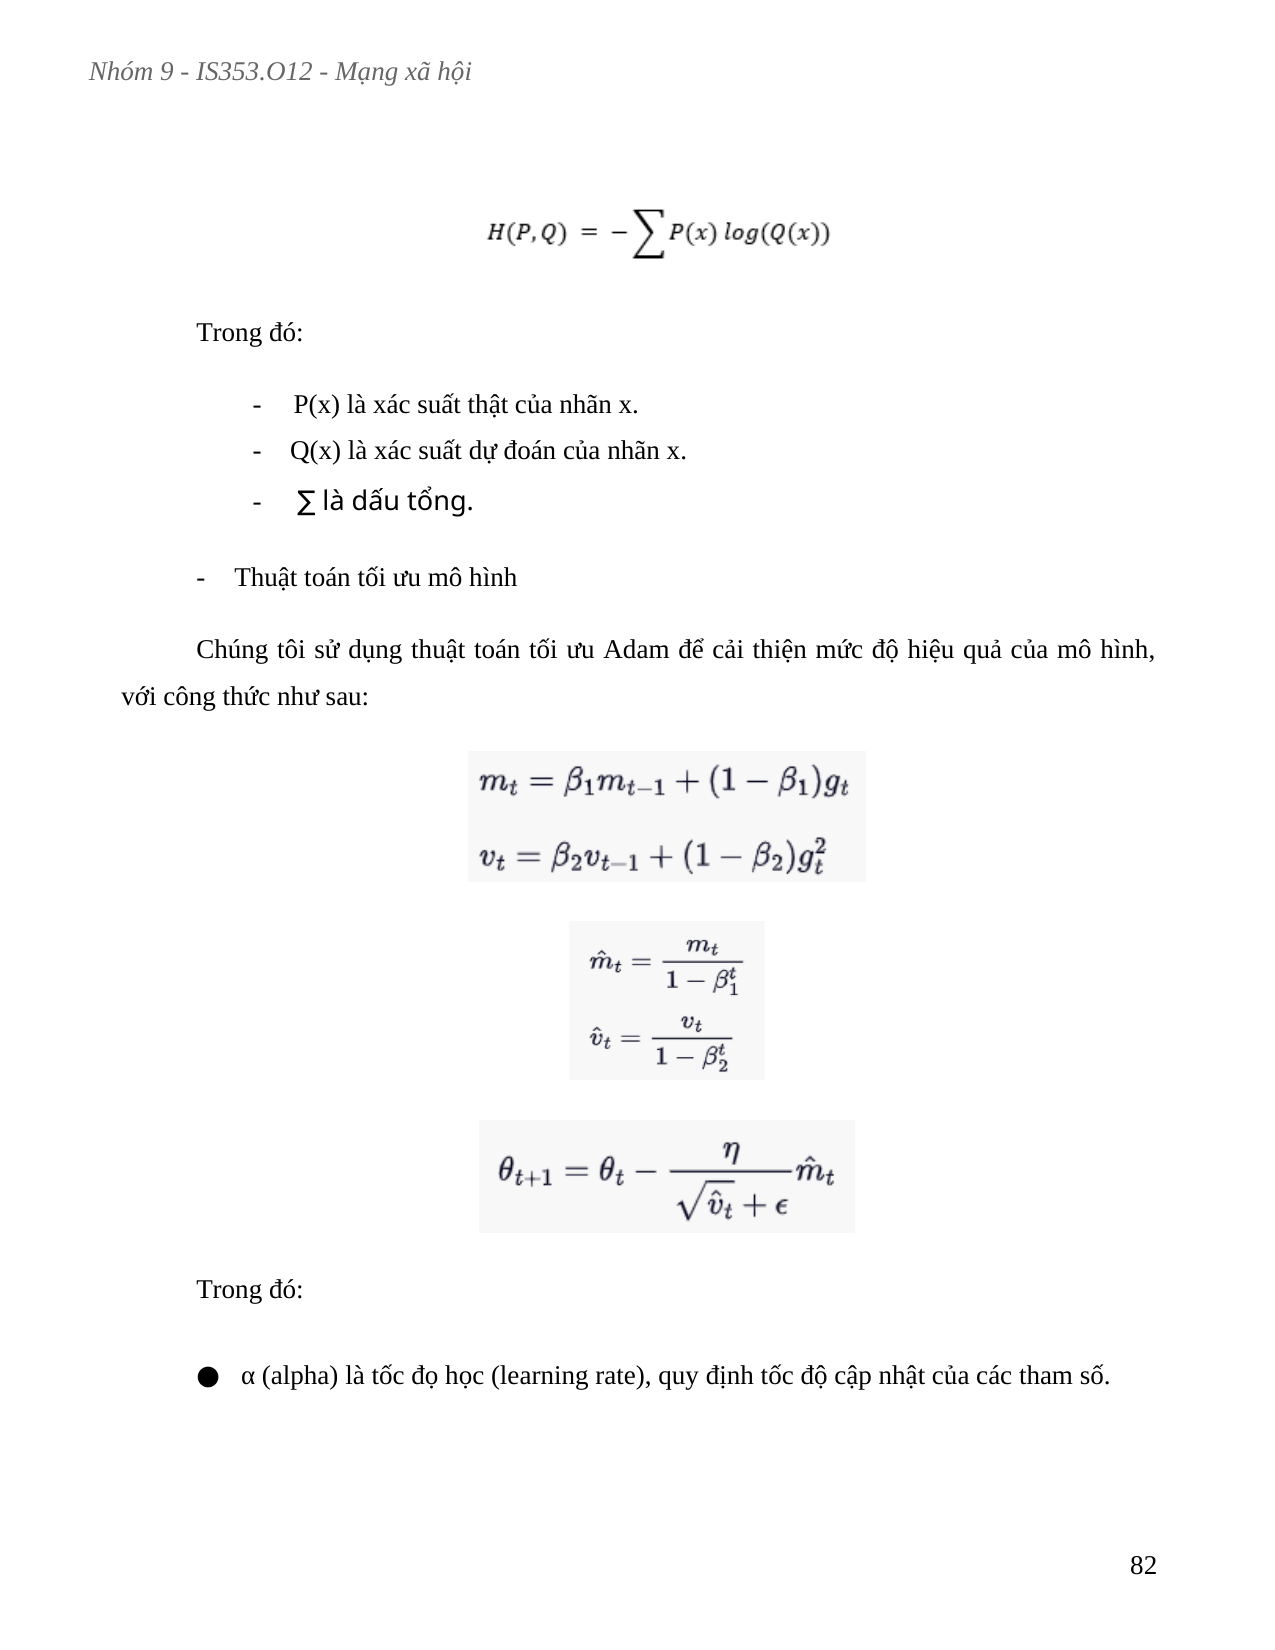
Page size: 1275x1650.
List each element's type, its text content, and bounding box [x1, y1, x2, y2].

list α (alpha) là tốc đọ học (learning rate), quy định tốc độ cập nhật của các tham số. [196, 1345, 1157, 1400]
text Trong đó: [121, 316, 1157, 347]
text - Thuật toán tối ưu mô hình [121, 561, 1157, 593]
text Trong đó: [121, 1273, 1157, 1304]
picture [467, 751, 867, 882]
list Q(x) là xác suất dự đoán của nhãn x. [252, 434, 1157, 466]
list P(x) là xác suất thật của nhãn x. [252, 388, 1157, 419]
picture [478, 177, 857, 276]
picture [569, 921, 765, 1080]
text Chúng tôi sử dụng thuật toán tối ưu Adam để cải thiện mức độ hiệu quả của mô hình, với công thức như sau: [121, 633, 1157, 711]
picture [478, 1120, 856, 1233]
